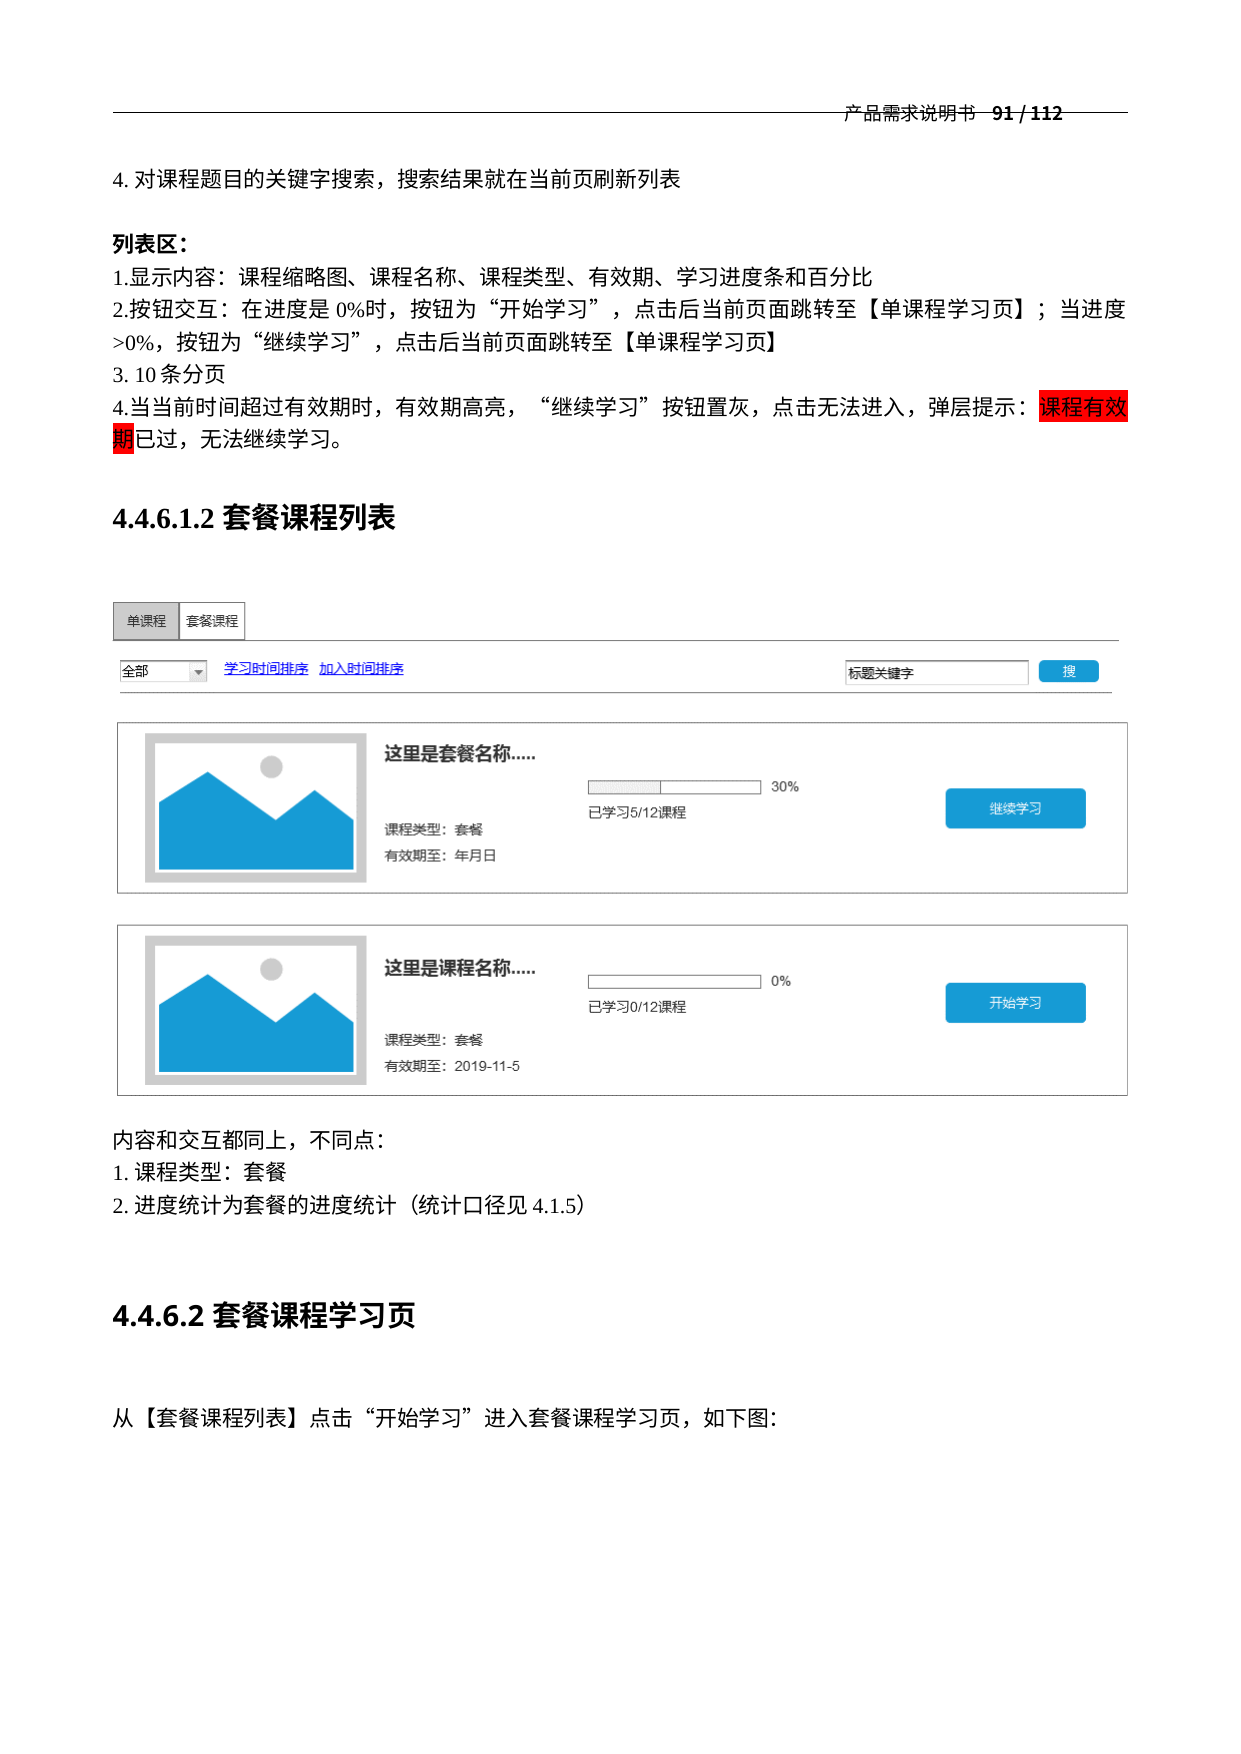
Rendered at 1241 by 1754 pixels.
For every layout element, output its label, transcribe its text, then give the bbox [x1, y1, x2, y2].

picture [112, 602, 1128, 1096]
text 3. 10条分页 [112, 357, 1128, 389]
text 2.按钮交互：在进度是0%时，按钮为“开始学习”，点击后当前页面跳转至【单课程学习页】；当进度>0%，按钮为“继续学习”，点击后当前页面跳转至【单课程学习页】 [112, 292, 1128, 357]
text 4. 对课程题目的关键字搜索，搜索结果就在当前页刷新列表 [112, 162, 1128, 194]
text 2. 进度统计为套餐的进度统计（统计口径见4.1.5） [112, 1187, 1128, 1220]
text 4.当当前时间超过有效期时，有效期高亮，“继续学习”按钮置灰，点击无法进入，弹层提示：课程有效期已过，无法继续学习。 [112, 389, 1128, 454]
text 1.显示内容：课程缩略图、课程名称、课程类型、有效期、学习进度条和百分比 [112, 259, 1128, 292]
text 1. 课程类型：套餐 [112, 1155, 1128, 1187]
text 内容和交互都同上，不同点： [112, 1122, 1128, 1155]
text 从【套餐课程列表】点击“开始学习”进入套餐课程学习页，如下图： [112, 1401, 1128, 1433]
subtitle 4.4.6.1.2 套餐课程列表 [112, 484, 1128, 549]
text 列表区： [112, 227, 1128, 259]
subtitle 4.4.6.2 套餐课程学习页 [112, 1282, 1128, 1347]
